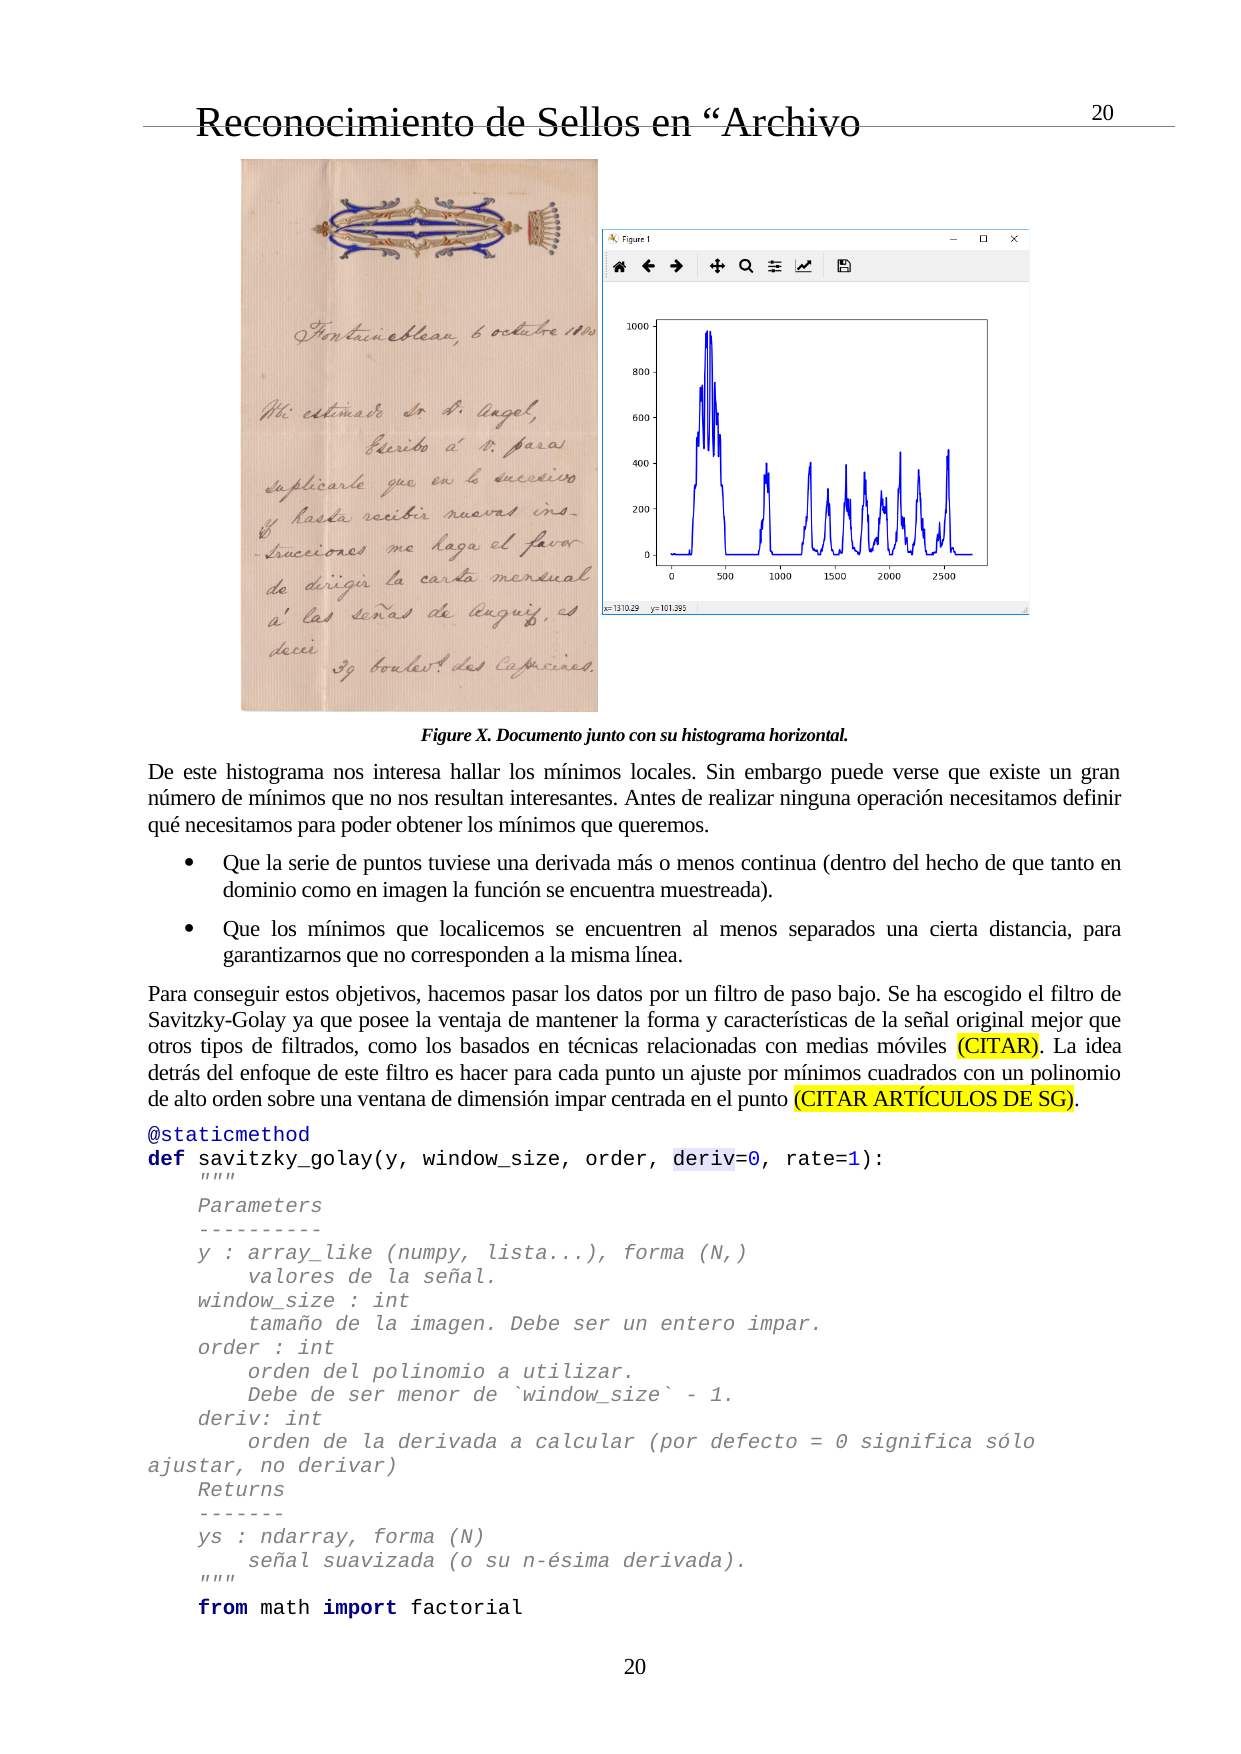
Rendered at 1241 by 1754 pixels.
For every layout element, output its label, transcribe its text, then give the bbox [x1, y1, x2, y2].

list Que la serie de puntos tuviese una derivada más o menos continua (dentro del hecho de que tanto en dominio como en imagen la función se encuentra muestreada). [185, 849, 1122, 902]
text Para conseguir estos objetivos, hacemos pasar los datos por un filtro de paso bajo. Se ha escogido el filtro de Savitzky-Golay ya que posee la ventaja de mantener la forma y características de la señal original mejor que otros tipos de filtrados, como los basados en técnicas relacionadas con medias móviles (CITAR). La idea detrás del enfoque de este filtro es hacer para cada punto un ajuste por mínimos cuadrados con un polinomio de alto orden sobre una ventana de dimensión impar centrada en el punto (CITAR ARTÍCULOS DE SG). [148, 980, 1122, 1112]
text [148, 1573, 1122, 1621]
text """ [148, 1171, 1122, 1195]
picture [240, 159, 1030, 712]
text De este histograma nos interesa hallar los mínimos locales. Sin embargo puede verse que existe un gran número de mínimos que no nos resultan interesantes. Antes de realizar ninguna operación necesitamos definir qué necesitamos para poder obtener los mínimos que queremos. [148, 758, 1122, 837]
text @staticmethod def savitzky_golay(y, window_size, order, deriv=0, rate=1): [148, 1124, 1122, 1171]
list Que los mínimos que localicemos se encuentren al menos separados una cierta distancia, para garantizarnos que no corresponden a la misma línea. [185, 915, 1122, 967]
text Figure X. Documento junto con su histograma horizontal. [148, 724, 1122, 745]
text Parameters ---------- y : array_like (numpy, lista...), forma (N,) valores de la señal. window_size : int tamaño de la imagen. Debe ser un entero impar. order : int orden del polinomio a utilizar. Debe de ser menor de `window_size` - 1. deriv: int orden de la derivada a calcular (por defecto = 0 significa sólo ajustar, no derivar) Returns ------- ys : ndarray, forma (N) señal suavizada (o su n-ésima derivada). [148, 1195, 1122, 1573]
